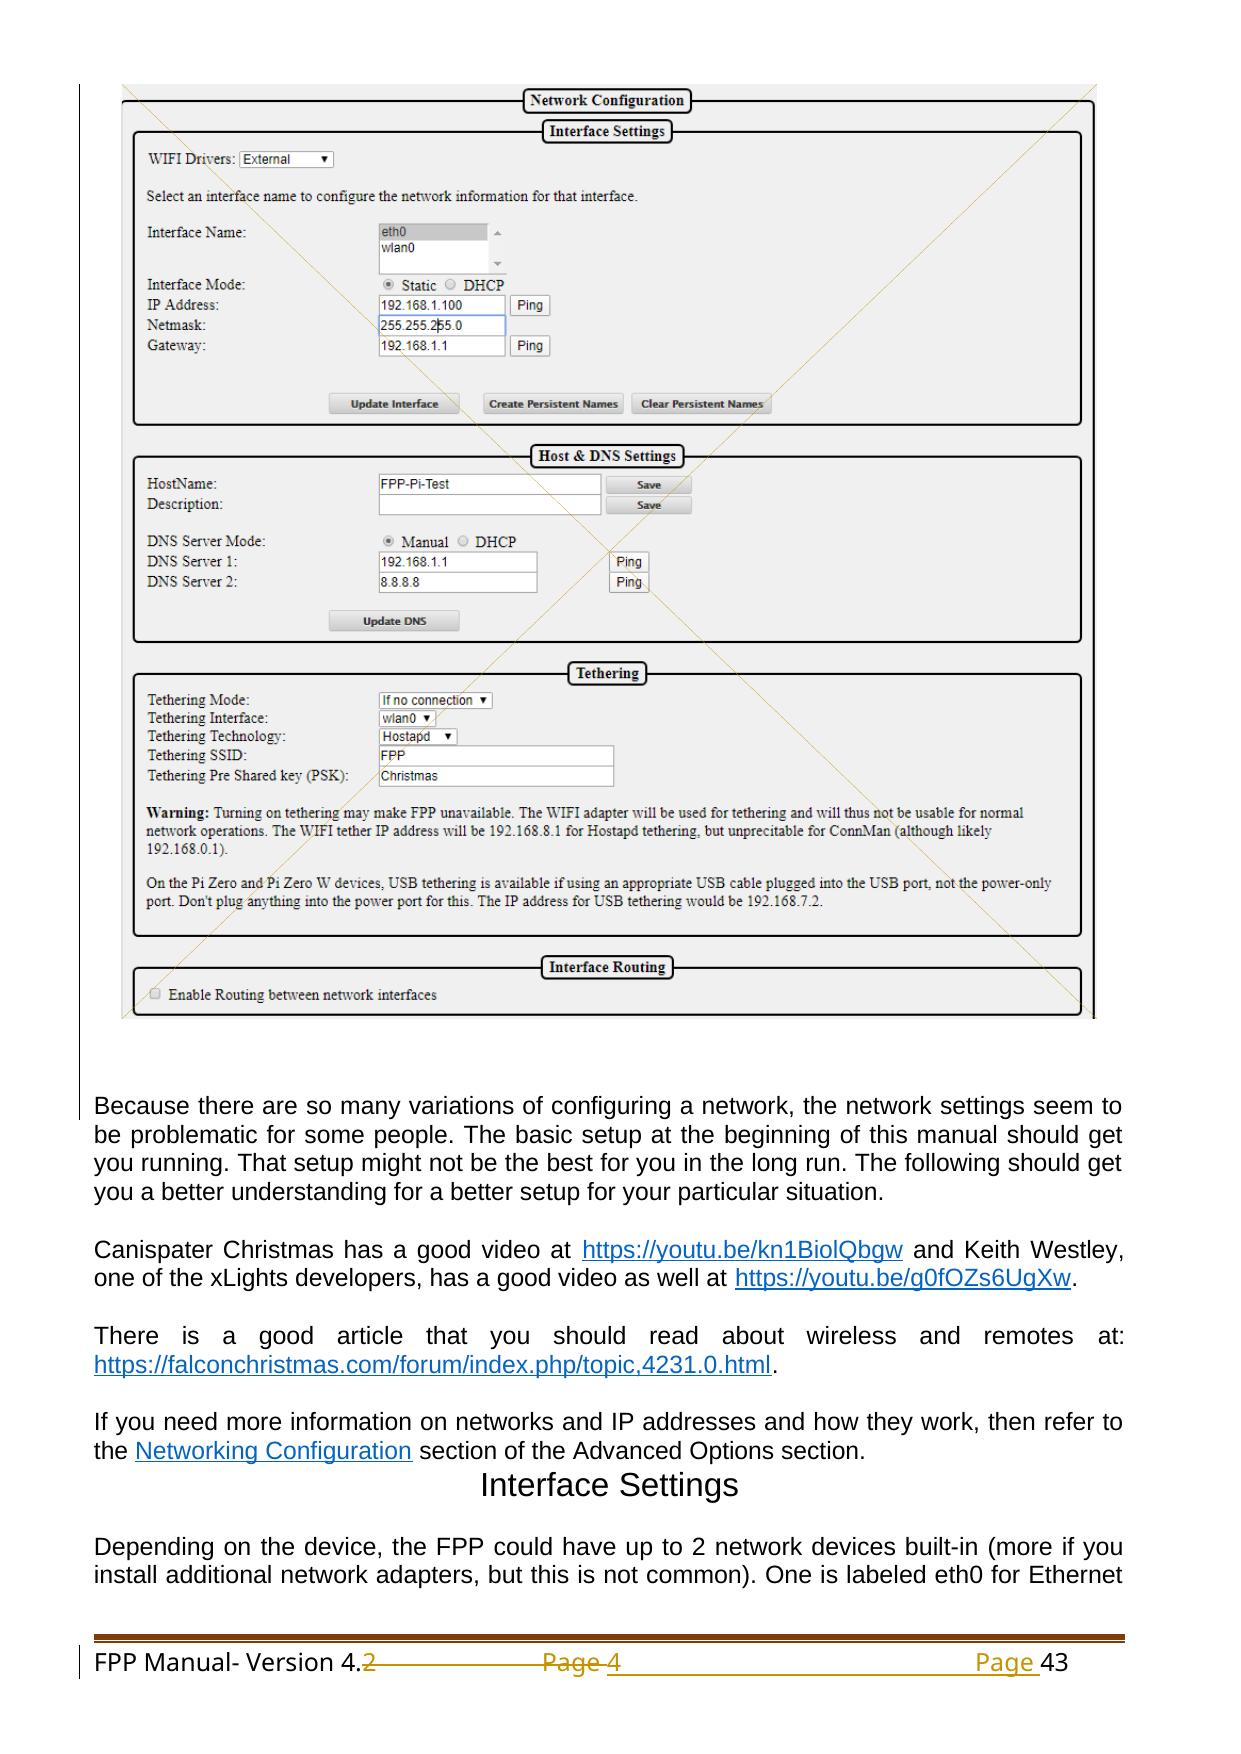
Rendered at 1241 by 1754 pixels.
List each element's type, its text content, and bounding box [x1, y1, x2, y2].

picture [123, 553, 1095, 1019]
picture [611, 86, 1097, 1017]
picture [123, 84, 1095, 550]
text If you need more information on networks and IP addresses and how they work, then refer to the Networking Configuration section of the Advanced Options section. [94, 1407, 1125, 1464]
text Because there are so many variations of configuring a network, the network settings seem to be problematic for some people. The basic setup at the beginning of this manual should get you running. That setup might not be the best for you in the long run. The following should get you a better understanding for a better setup for your particular situation. [94, 1091, 1125, 1206]
subtitle Interface Settings [94, 1464, 1125, 1503]
text There is a good article that you should read about wireless and remotes at: https://falconchristmas.com/forum/index.php/topic,4231.0.html. [94, 1321, 1125, 1378]
text Canispater Christmas has a good video at https://youtu.be/kn1BiolQbgw and Keith Westley, one of the xLights developers, has a good video as well at https://youtu.be/g0fOZs6UgXw. [94, 1234, 1125, 1292]
picture [121, 85, 608, 1018]
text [94, 1532, 1125, 1589]
